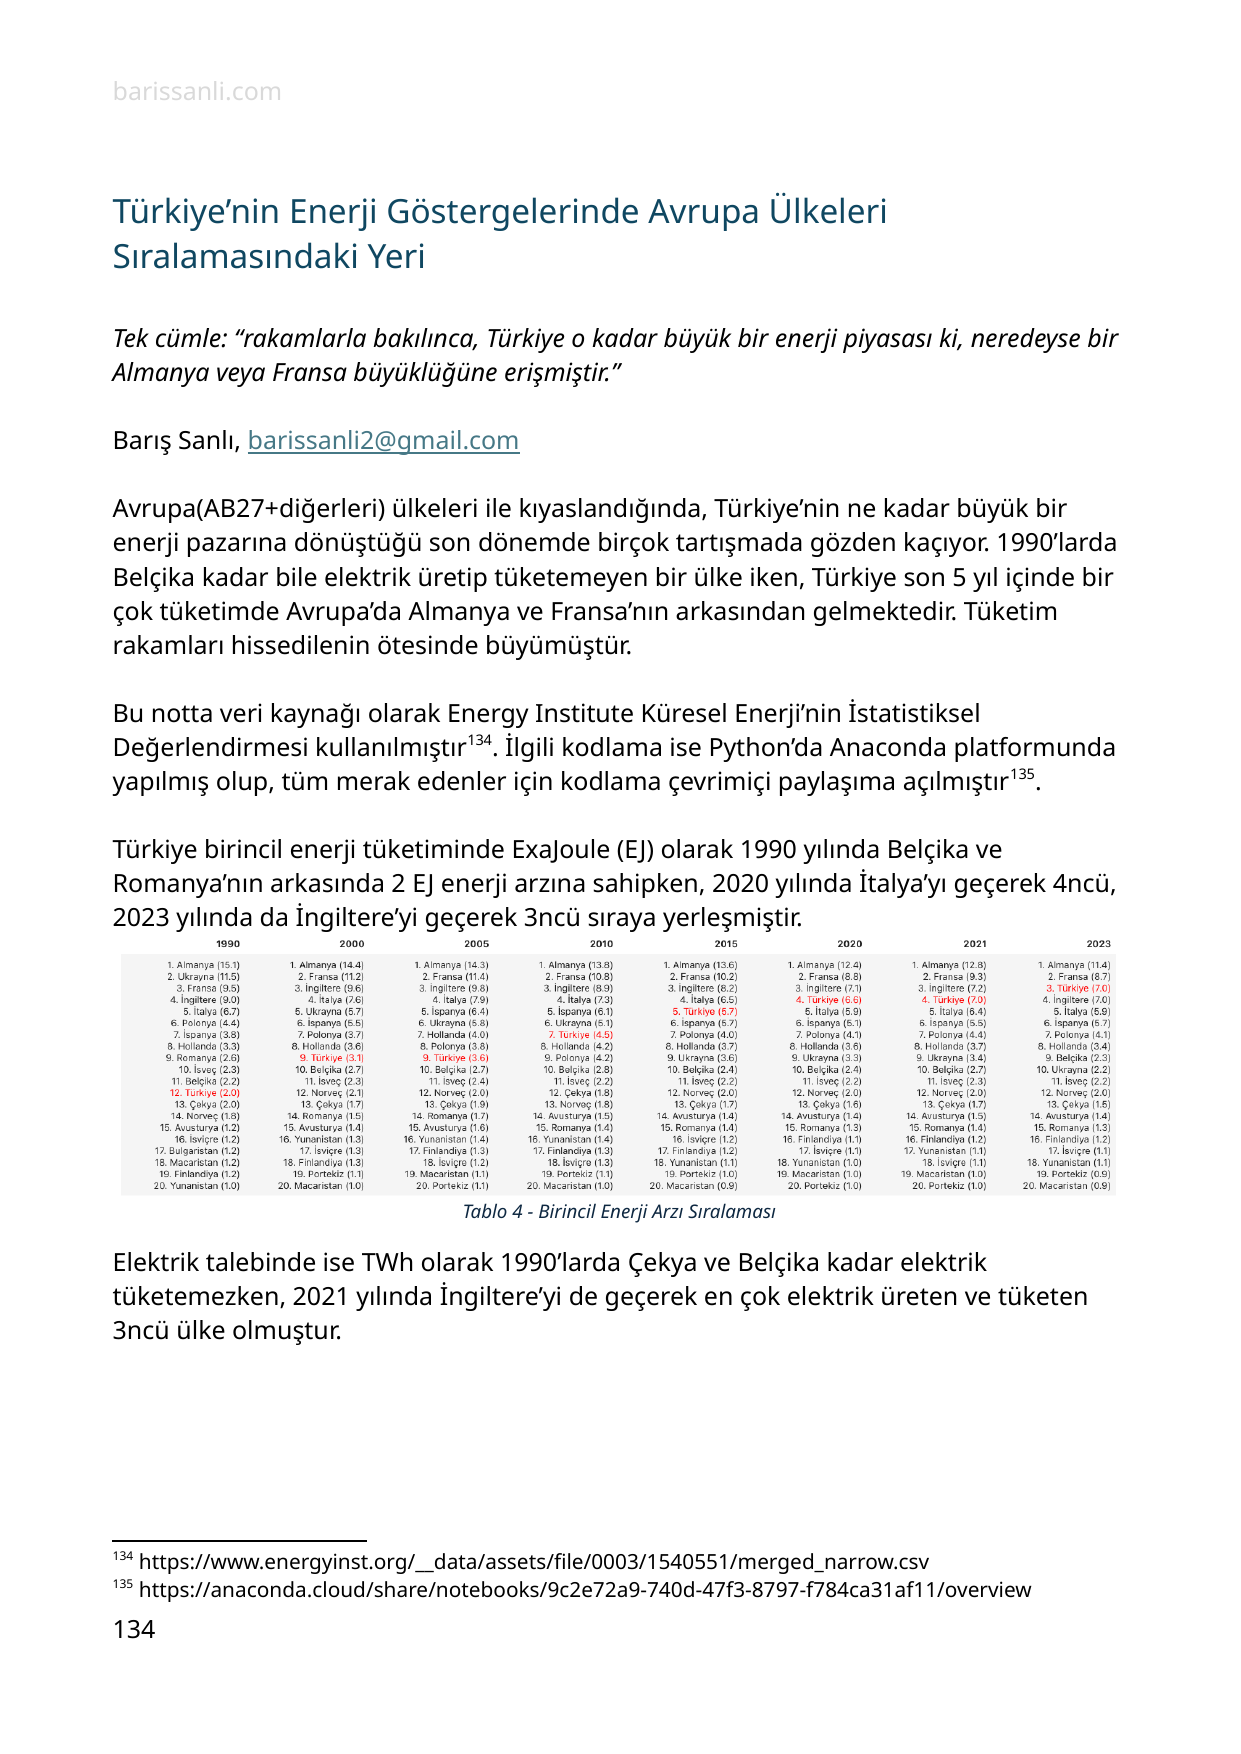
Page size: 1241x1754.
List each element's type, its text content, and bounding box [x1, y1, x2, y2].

text Barış Sanlı, barissanli2@gmail.com [112, 423, 1128, 457]
text Elektrik talebinde ise TWh olarak 1990’larda Çekya ve Belçika kadar elektrik tüketemezken, 2021 yılında İngiltere’yi de geçerek en çok elektrik üreten ve tüketen 3ncü ülke olmuştur. [112, 1244, 1128, 1347]
subtitle Türkiye’nin Enerji Göstergelerinde Avrupa Ülkeleri Sıralamasındaki Yeri [112, 187, 1128, 278]
text Bu notta veri kaynağı olarak Energy Institute Küresel Enerji’nin İstatistiksel Değerlendirmesi kullanılmıştır. İlgili kodlama ise Python’da Anaconda platformunda yapılmış olup, tüm merak edenler için kodlama çevrimiçi paylaşıma açılmıştır. [112, 695, 1128, 798]
text Avrupa(AB27+diğerleri) ülkeleri ile kıyaslandığında, Türkiye’nin ne kadar büyük bir enerji pazarına dönüştüğü son dönemde birçok tartışmada gözden kaçıyor. 1990’larda Belçika kadar bile elektrik üretip tüketemeyen bir ülke iken, Türkiye son 5 yıl içinde bir çok tüketimde Avrupa’da Almanya ve Fransa’nın arkasından gelmektedir. Tüketim rakamları hissedilenin ötesinde büyümüştür. [112, 491, 1128, 661]
picture [121, 933, 1120, 1198]
text Tablo 4 - Birincil Enerji Arzı Sıralaması [112, 1198, 1128, 1223]
text Tek cümle: “rakamlarla bakılınca, Türkiye o kadar büyük bir enerji piyasası ki, neredeyse bir Almanya veya Fransa büyüklüğüne erişmiştir.” [112, 321, 1128, 389]
text Türkiye birincil enerji tüketiminde ExaJoule (EJ) olarak 1990 yılında Belçika ve Romanya’nın arkasında 2 EJ enerji arzına sahipken, 2020 yılında İtalya’yı geçerek 4ncü, 2023 yılında da İngiltere’yi geçerek 3ncü sıraya yerleşmiştir. [112, 832, 1128, 934]
